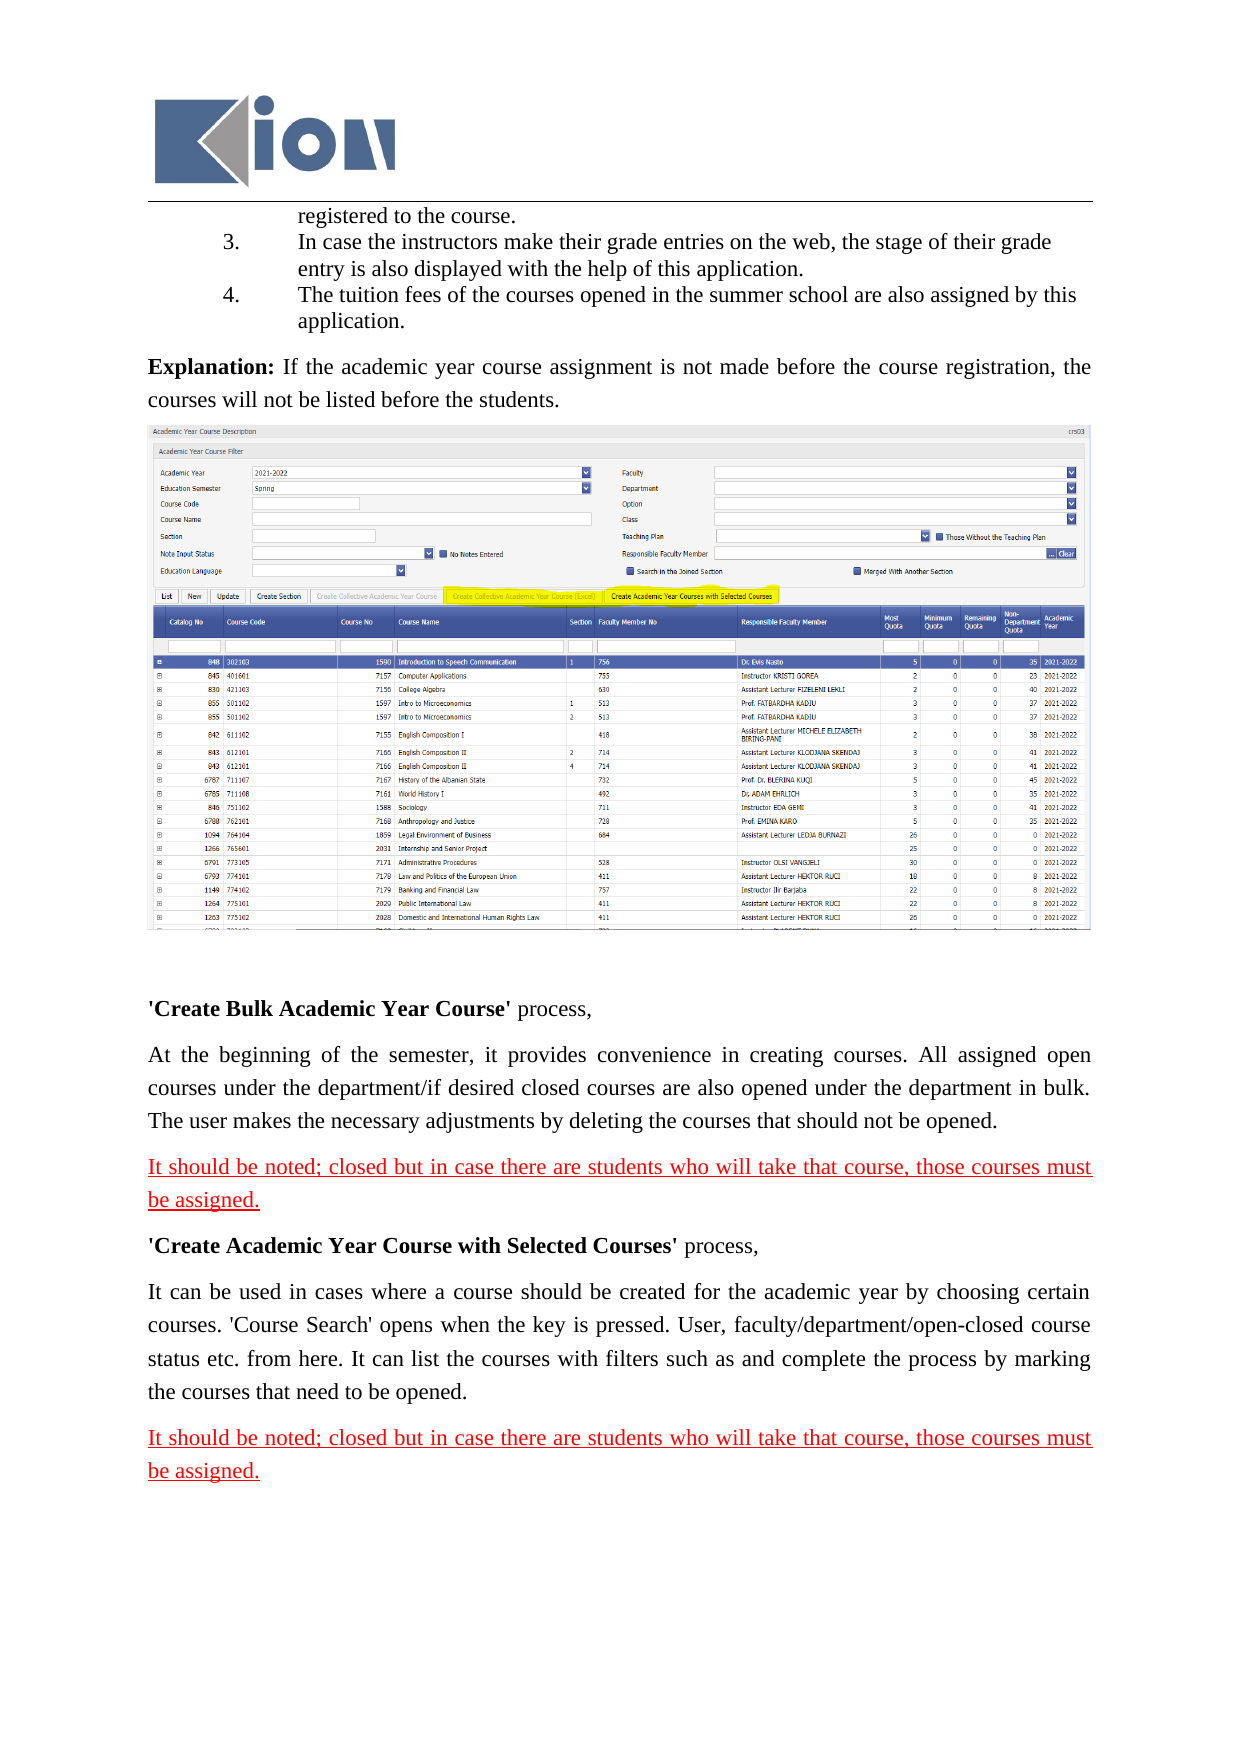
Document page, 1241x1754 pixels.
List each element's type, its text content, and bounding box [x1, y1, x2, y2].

text It should be noted; closed but in case there are students who will take that course, those courses must be assigned. [148, 1146, 1093, 1176]
list In case the instructors make their grade entries on the web, the stage of their grade entry is also displayed with the help of this application. [223, 228, 1093, 281]
text 'Create Bulk Academic Year Course' process, [148, 988, 1093, 1021]
picture [147, 86, 404, 199]
text It should be noted; closed but in case there are students who will take that course, those courses must be assigned. [148, 1417, 1093, 1447]
list By defining the quota for the courses offered, a certain number of students can be registered to the course. [223, 202, 1093, 228]
text 'Create Academic Year Course with Selected Courses' process, [148, 1225, 1093, 1259]
text Explanation: If the academic year course assignment is not made before the course registration, the courses will not be listed before the students. [148, 346, 1093, 413]
list The tuition fees of the courses opened in the summer school are also assigned by this application. [223, 281, 1093, 334]
text It should be noted; closed but in case there are students who will take that course, those courses must be assigned. [148, 1448, 1093, 1484]
text At the beginning of the semester, it provides convenience in creating courses. All assigned open courses under the department/if desired closed courses are also opened under the department in bulk. The user makes the necessary adjustments by deleting the courses that should not be opened. [148, 1034, 1093, 1134]
picture [147, 425, 1091, 930]
text It should be noted; closed but in case there are students who will take that course, those courses must be assigned. [148, 1177, 1093, 1213]
text It can be used in cases where a course should be created for the academic year by choosing certain courses. 'Course Search' opens when the key is pressed. User, faculty/department/open-closed course status etc. from here. It can list the courses with filters such as and complete the process by marking the courses that need to be opened. [148, 1271, 1093, 1404]
